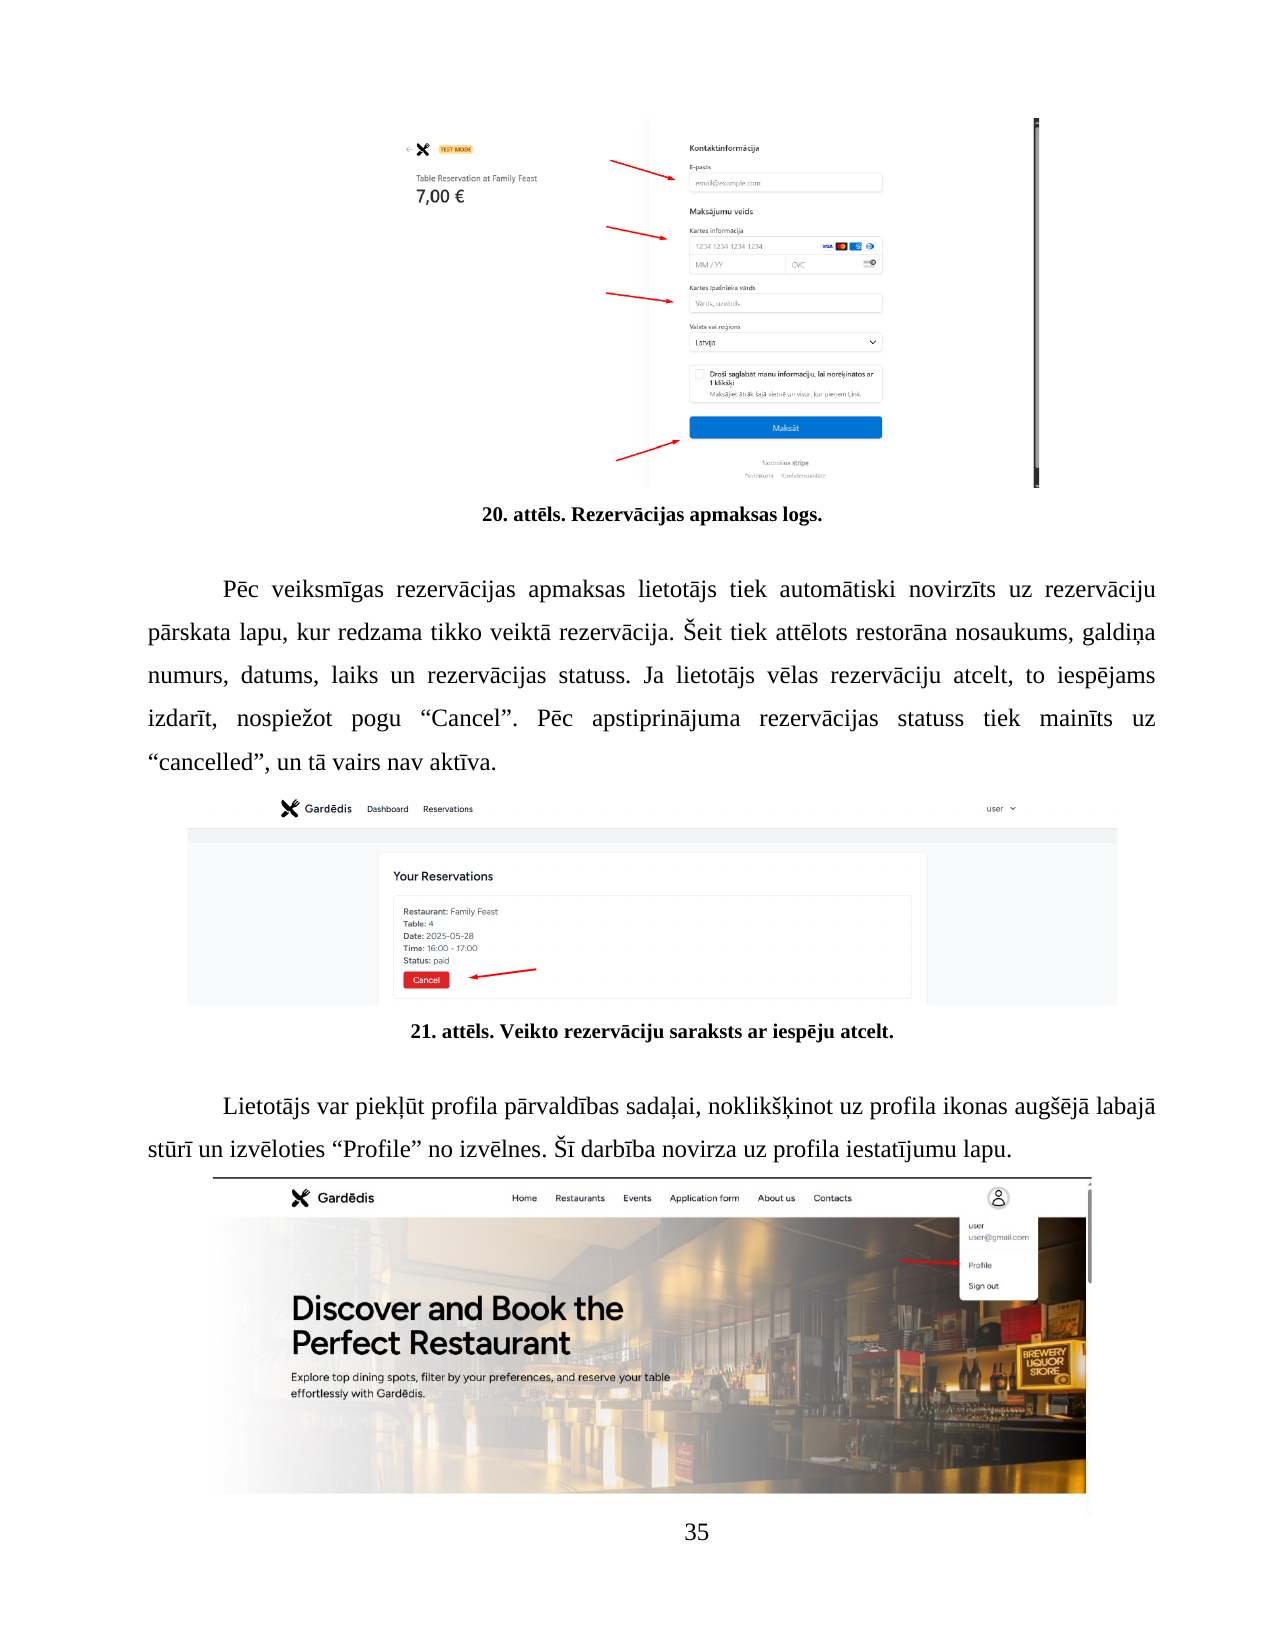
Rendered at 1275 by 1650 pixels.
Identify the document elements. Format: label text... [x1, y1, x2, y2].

picture [265, 118, 1040, 488]
text 20. attēls. Rezervācijas apmaksas logs. [148, 502, 1157, 526]
picture [212, 1177, 1092, 1516]
text Lietotājs var piekļūt profila pārvaldības sadaļai, noklikšķinot uz profila ikonas augšējā labajā stūrī un izvēloties “Profile” no izvēlnes. Šī darbība novirza uz profila iestatījumu lapu. [148, 1091, 1157, 1163]
text 21. attēls. Veikto rezervāciju saraksts ar iespēju atcelt. [148, 1019, 1157, 1043]
picture [187, 789, 1118, 1005]
text Pēc veiksmīgas rezervācijas apmaksas lietotājs tiek automātiski novirzīts uz rezervāciju pārskata lapu, kur redzama tikko veiktā rezervācija. Šeit tiek attēlots restorāna nosaukums, galdiņa numurs, datums, laiks un rezervācijas statuss. Ja lietotājs vēlas rezervāciju atcelt, to iespējams izdarīt, nospiežot pogu “Cancel”. Pēc apstiprinājuma rezervācijas statuss tiek mainīts uz “cancelled”, un tā vairs nav aktīva. [148, 574, 1157, 775]
